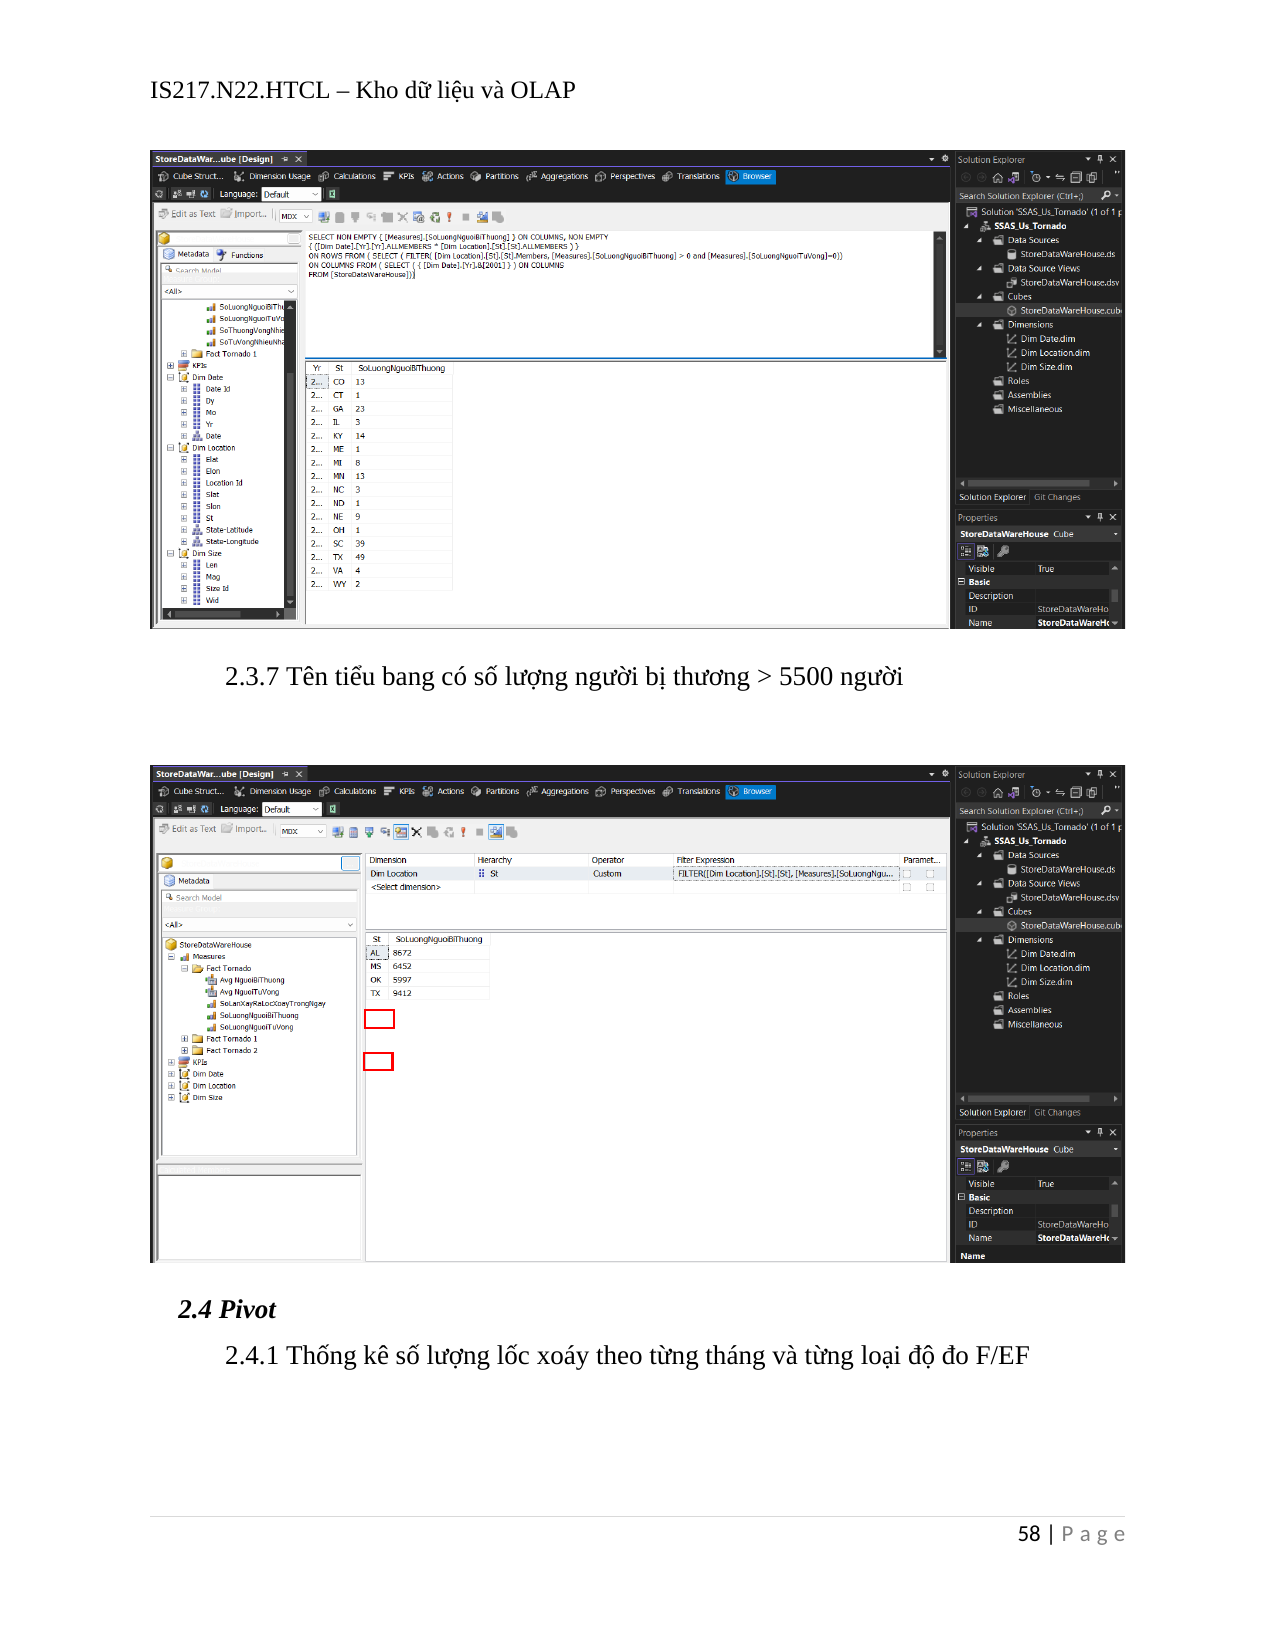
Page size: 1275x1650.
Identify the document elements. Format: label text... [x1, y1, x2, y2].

text 2.4.1 Thống kê số lượng lốc xoáy theo từng tháng và từng loại độ đo F/EF [225, 1339, 1125, 1371]
subtitle 2.4 Pivot [169, 1293, 1125, 1324]
picture [150, 765, 1125, 1263]
text 2.3.7 Tên tiểu bang có số lượng người bị thương > 5500 người [225, 659, 1125, 691]
picture [150, 150, 1125, 629]
